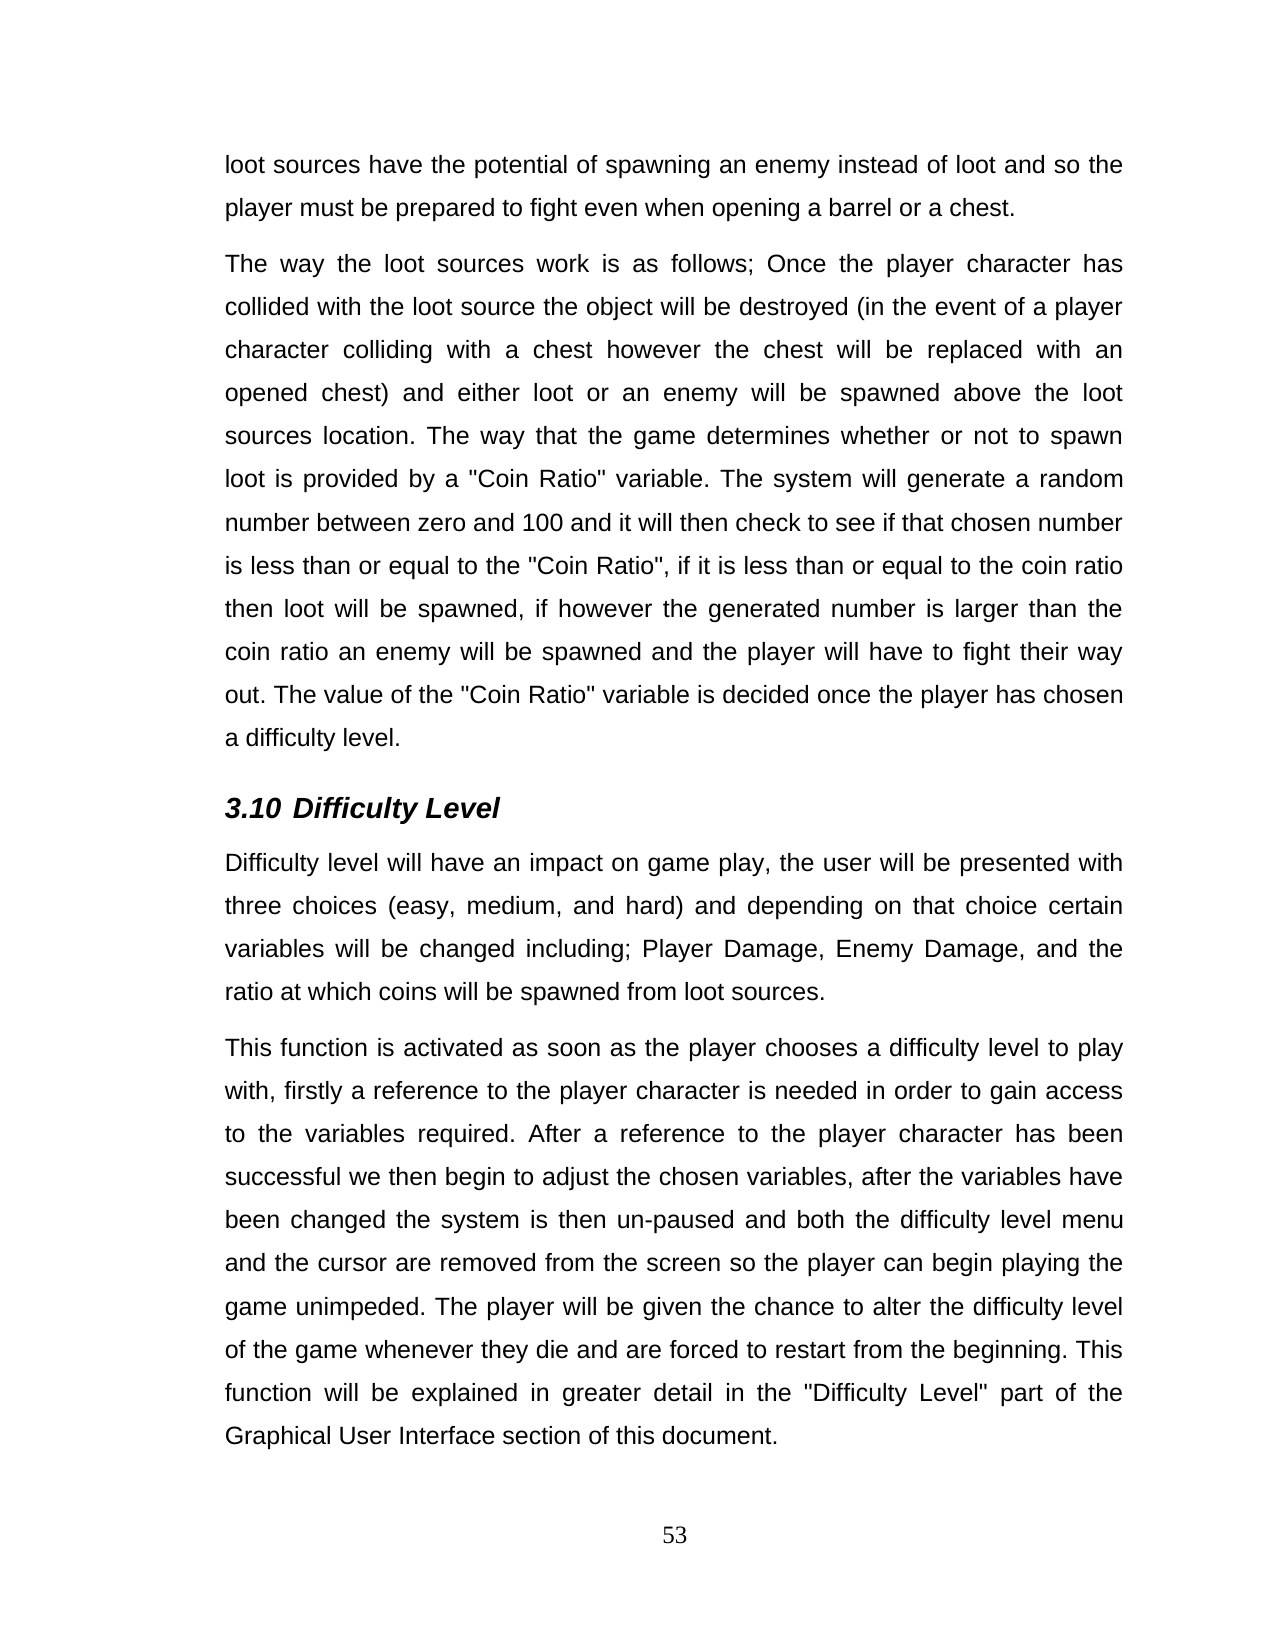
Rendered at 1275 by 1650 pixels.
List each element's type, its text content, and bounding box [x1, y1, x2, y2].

text Difficulty level will have an impact on game play, the user will be presented with three choices (easy, medium, and hard) and depending on that choice certain variables will be changed including; Player Damage, Enemy Damage, and the ratio at which coins will be spawned from loot sources. [224, 848, 1125, 1006]
text This function is activated as soon as the player chooses a difficulty level to play with, firstly a reference to the player character is needed in order to gain access to the variables required. After a reference to the player character has been successful we then begin to adjust the chosen variables, after the variables have been changed the system is then un-paused and both the difficulty level menu and the cursor are removed from the screen so the player can begin playing the game unimpeded. The player will be given the chance to alter the difficulty level of the game whenever they die and are forced to restart from the beginning. This function will be explained in greater detail in the "Difficulty Level" part of the Graphical User Interface section of this document. [224, 1033, 1125, 1450]
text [224, 150, 1125, 222]
subtitle Difficulty Level [224, 791, 1125, 825]
text The way the loot sources work is as follows; Once the player character has collided with the loot source the object will be destroyed (in the event of a player character colliding with a chest however the chest will be replaced with an opened chest) and either loot or an enemy will be spawned above the loot sources location. The way that the game determines whether or not to spawn loot is provided by a "Coin Ratio" variable. The system will generate a random number between zero and 100 and it will then check to see if that chosen number is less than or equal to the "Coin Ratio", if it is less than or equal to the coin ratio then loot will be spawned, if however the generated number is larger than the coin ratio an enemy will be spawned and the player will have to fight their way out. The value of the "Coin Ratio" variable is decided once the player has chosen a difficulty level. [224, 249, 1125, 752]
